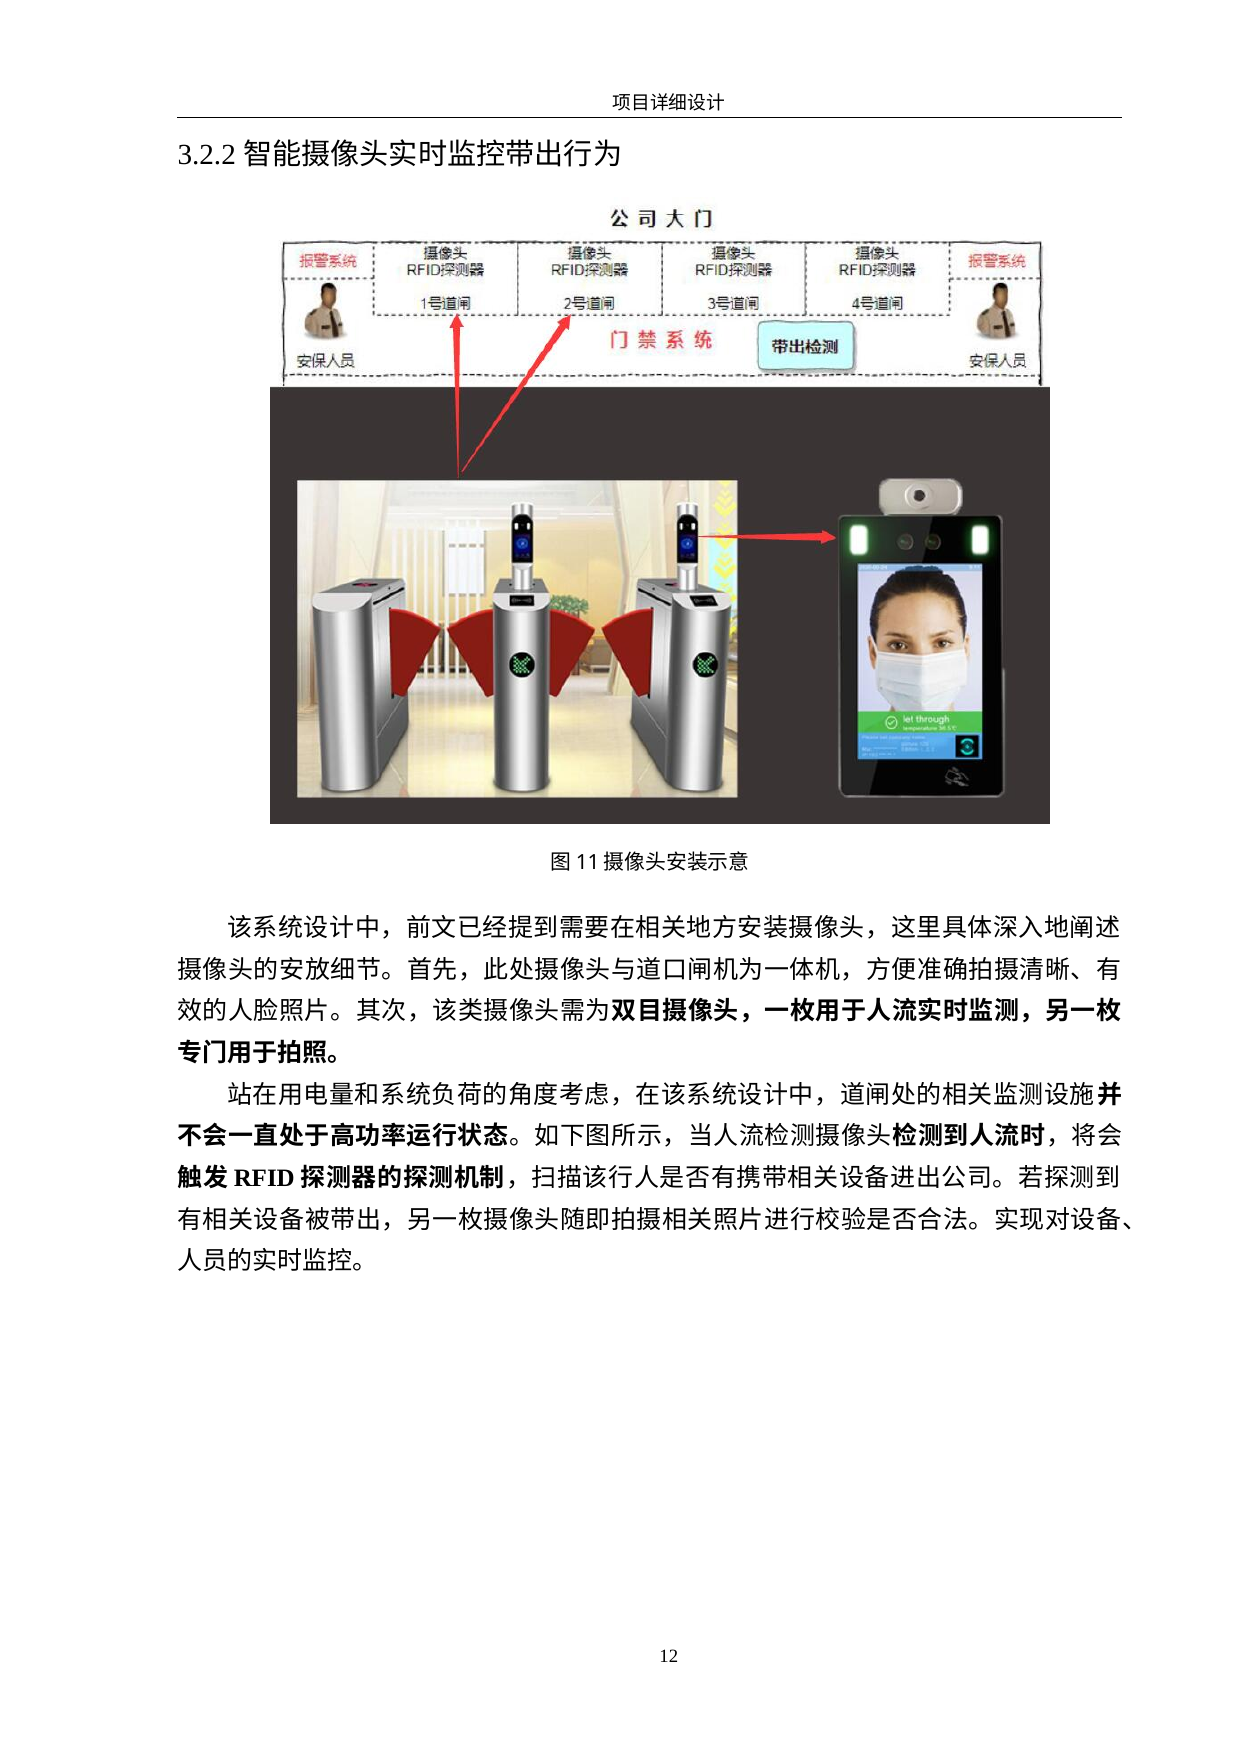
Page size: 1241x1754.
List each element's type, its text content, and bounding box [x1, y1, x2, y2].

text 站在用电量和系统负荷的角度考虑，在该系统设计中，道闸处的相关并不会一直处于高功率运行状态。如下图所示，当人流检测摄像头检测到人流时，将会触发RFID探测器的探测机制，扫描该行人是否有携带相关设备进出公司。若探测到有相关设备被带出，另一枚摄像头随即拍摄相关照片进行校验是否合法。实现对设备、人员的实时监控。 [177, 1070, 1122, 1278]
picture [270, 197, 1050, 824]
text 该系统设计中，前文已经提到需要在相关地方安装摄像头，这里具体深入地阐述摄像头的安放细节。首先，此处摄像头与道口闸机为一体机，方便准确拍摄清晰、有效的人脸照片。其次，该类摄像头需为双目摄像头，一枚用于，另一枚专门拍照。 [177, 903, 1122, 1070]
text 图 11摄像头安装示意 [177, 836, 1122, 878]
subtitle 3.2.2 智能摄像头实时监控带出行为 [177, 131, 1122, 172]
